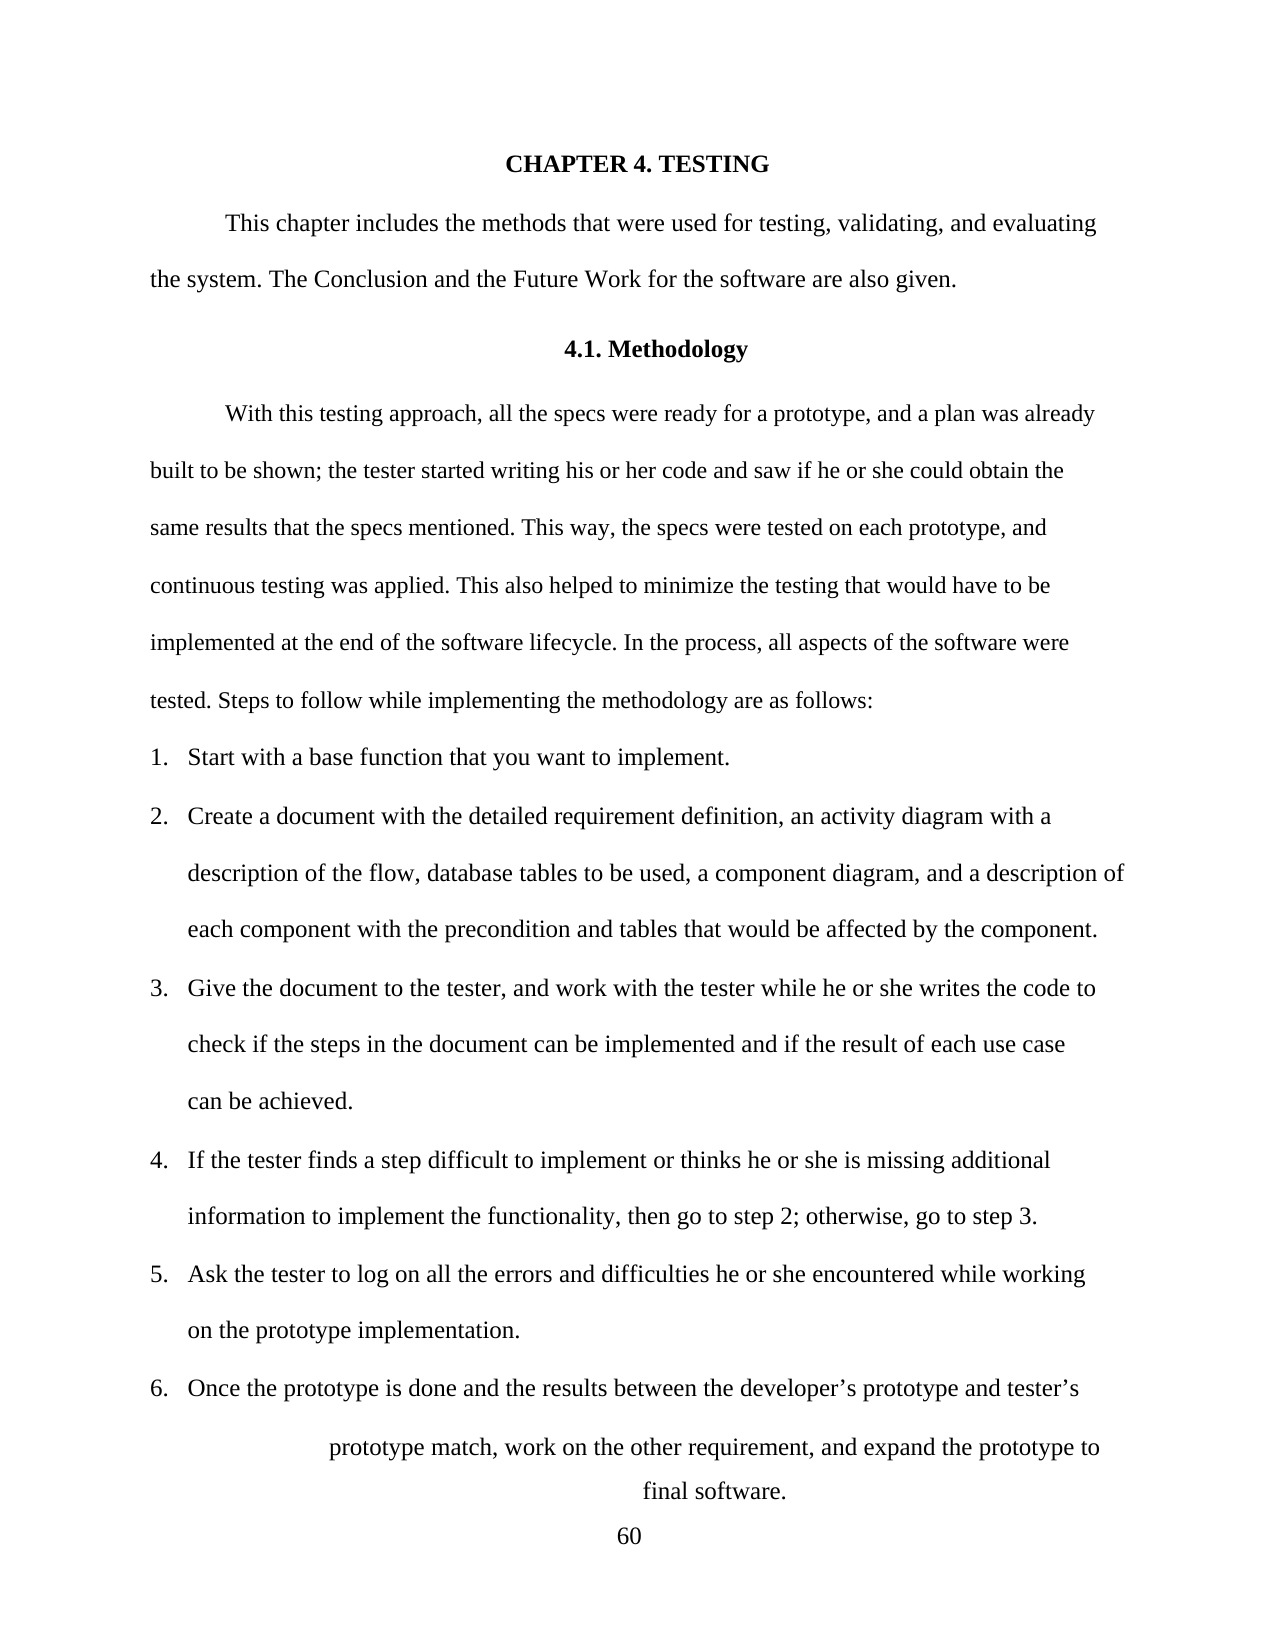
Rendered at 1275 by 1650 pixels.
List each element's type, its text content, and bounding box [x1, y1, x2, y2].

text prototype match, work on the other requirement, and expand the prototype to final software. [321, 1432, 1108, 1505]
text CHAPTER 4. TESTING [150, 149, 1125, 178]
list Create a document with the detailed requirement definition, an activity diagram with a description of the flow, database tables to be used, a component diagram, and a description of each component with the precondition and tables that would be affected by the component. [150, 801, 1125, 943]
text This chapter includes the methods that were used for testing, validating, and evaluating the system. The Conclusion and the Future Work for the software are also given. [150, 208, 1098, 292]
list Start with a base function that you want to implement. [150, 743, 1125, 771]
list Once the prototype is done and the results between the developer’s prototype and tester’s [150, 1373, 1125, 1402]
list Give the document to the tester, and work with the tester while he or she writes the code to check if the steps in the document can be implemented and if the result of each use case can be achieved. [150, 973, 1106, 1115]
list If the tester finds a step difficult to implement or thinks he or she is missing additional information to implement the functionality, then go to step 2; otherwise, go to step 3. [150, 1145, 1052, 1229]
text 60 [150, 1521, 1108, 1550]
text With this testing approach, all the specs were ready for a prototype, and a plan was already built to be shown; the tester started writing his or her code and saw if he or she could obtain the same results that the specs mentioned. This way, the specs were tested on each prototype, and continuous testing was applied. This also helped to minimize the testing that would have to be implemented at the end of the software lifecycle. In the process, all aspects of the software were tested. Steps to follow while implementing the methodology are as follows: [150, 399, 1104, 713]
list Ask the tester to log on all the errors and difficulties he or she encountered while working on the prototype implementation. [150, 1259, 1117, 1344]
text 4.1. Methodology [150, 334, 1162, 363]
